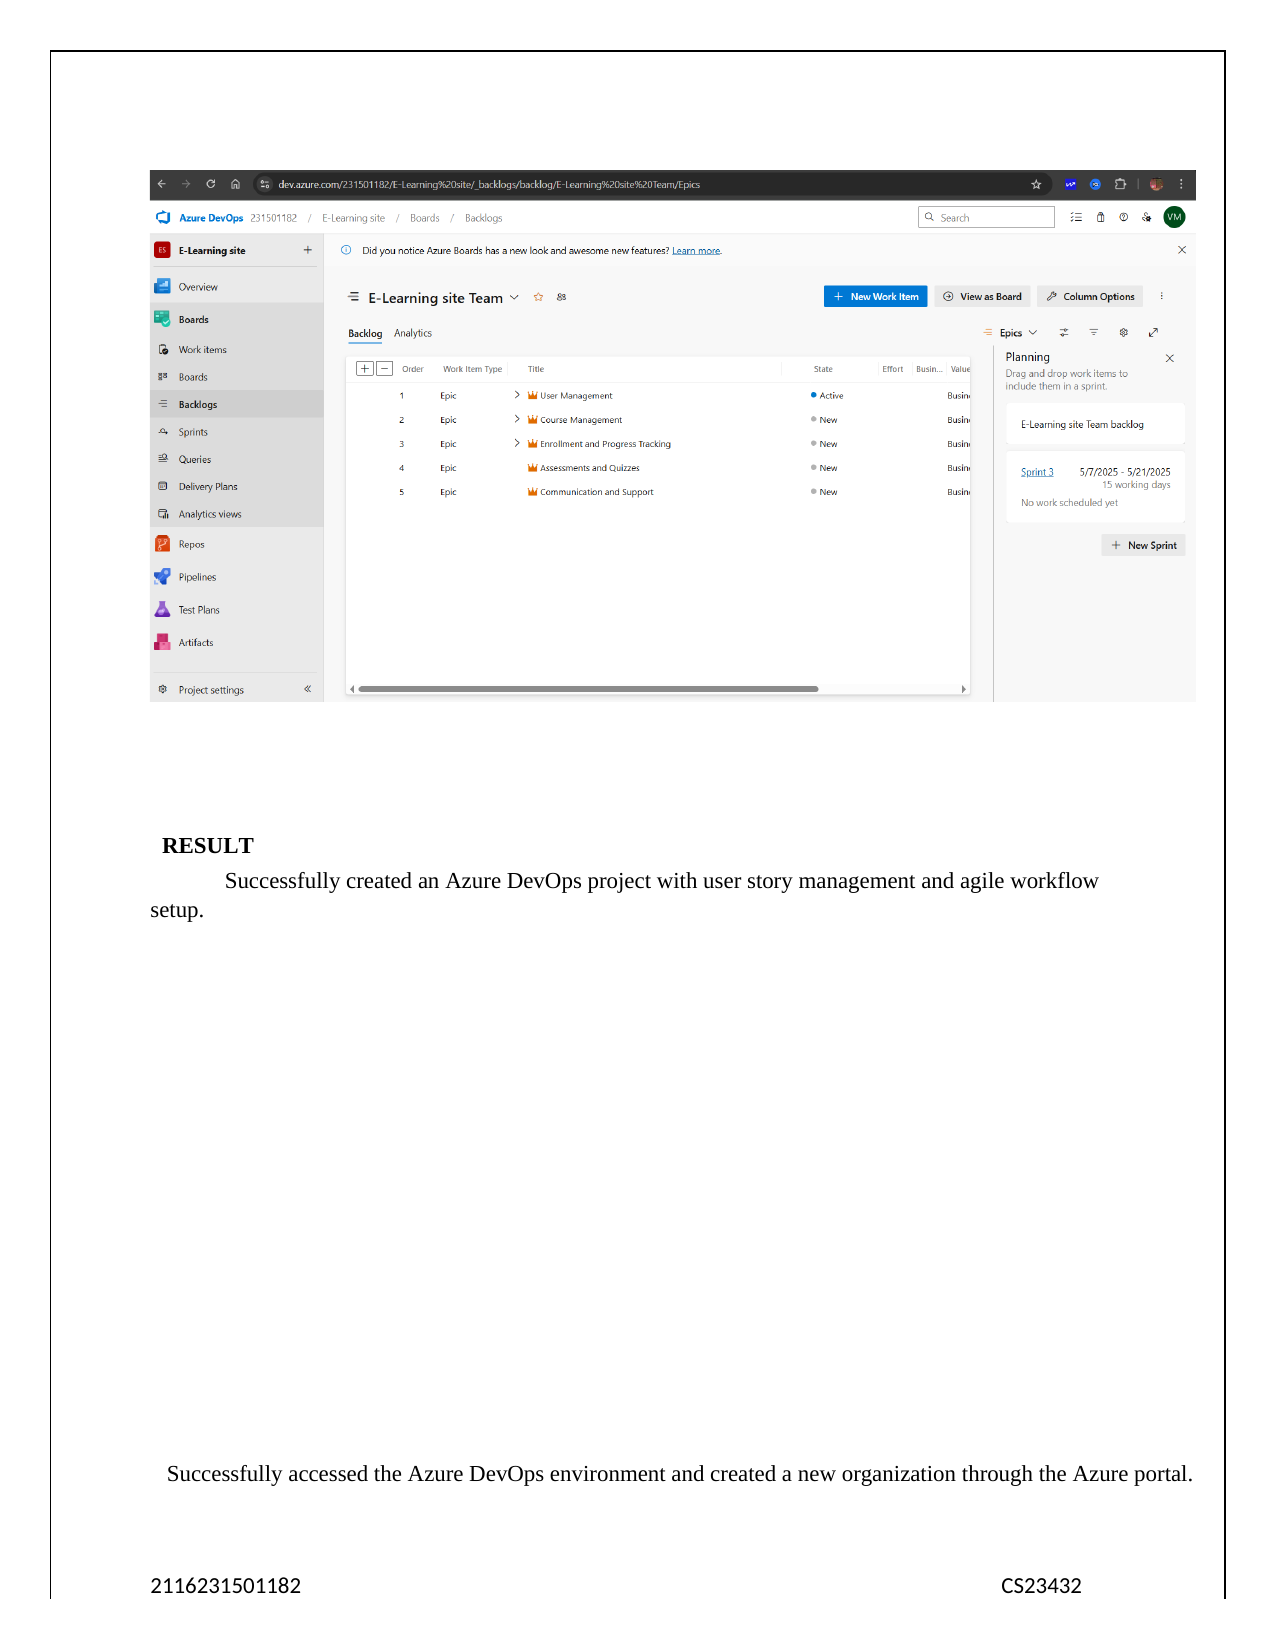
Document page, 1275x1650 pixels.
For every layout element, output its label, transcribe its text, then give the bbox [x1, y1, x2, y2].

subtitle RESULT [151, 832, 1196, 859]
text Successfully created an Azure DevOps project with user story management and agile workflow setup. [150, 867, 1147, 922]
picture [149, 170, 1196, 702]
